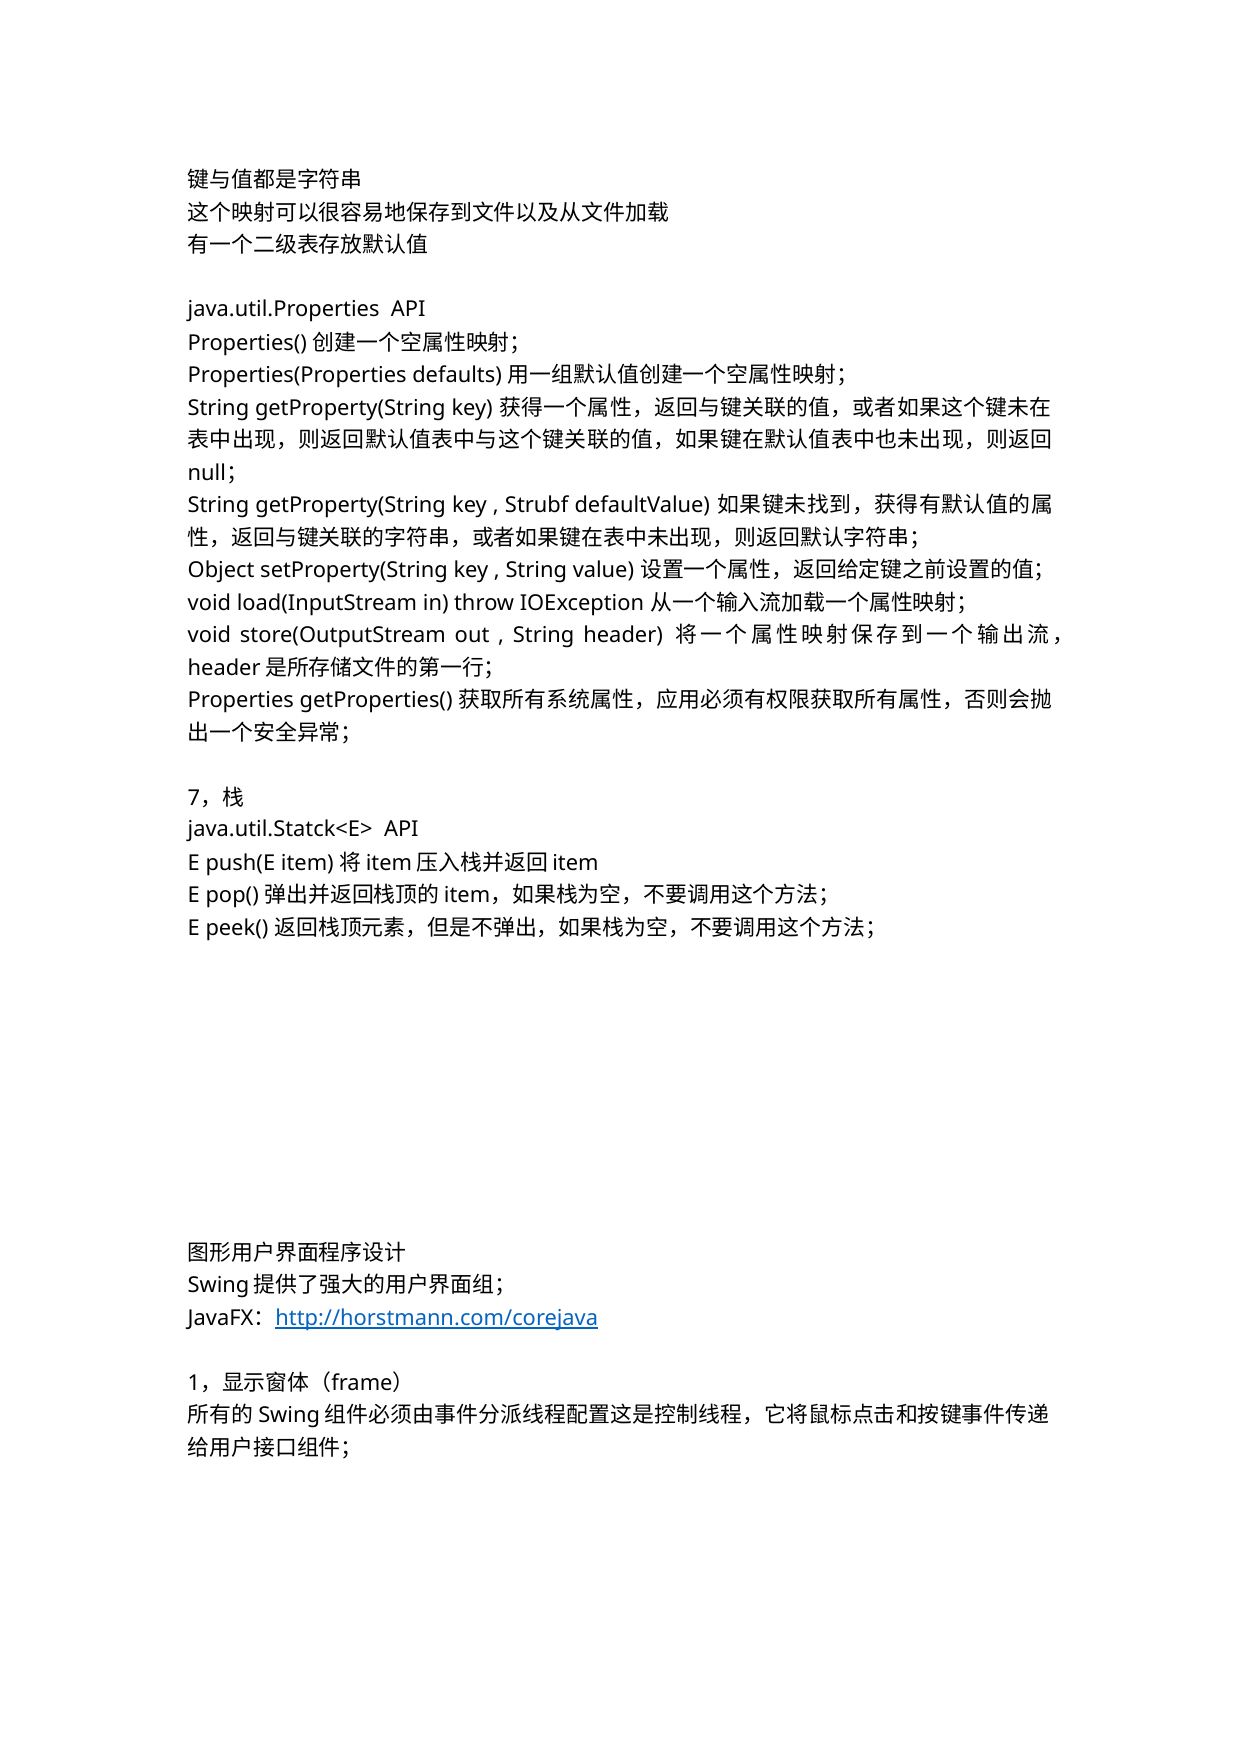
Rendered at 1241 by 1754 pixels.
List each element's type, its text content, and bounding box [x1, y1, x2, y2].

text E push(E item) 将item压入栈并返回item [187, 844, 1053, 877]
text 这个映射可以很容易地保存到文件以及从文件加载 [187, 194, 1053, 227]
text 所有的Swing组件必须由事件分派线程配置这是控制线程，它将鼠标点击和按键事件传递给用户接口组件； [187, 1397, 1053, 1462]
text Swing提供了强大的用户界面组； [187, 1267, 1053, 1299]
text 7，栈 [187, 779, 1053, 812]
text String getProperty(String key) 获得一个属性，返回与键关联的值，或者如果这个键未在表中出现，则返回默认值表中与这个键关联的值，如果键在默认值表中也未出现，则返回null； [187, 389, 1053, 487]
text Properties getProperties() 获取所有系统属性，应用必须有权限获取所有属性，否则会抛出一个安全异常； [187, 682, 1053, 747]
text JavaFX：http://horstmann.com/corejava [187, 1299, 1053, 1332]
text E peek() 返回栈顶元素，但是不弹出，如果栈为空，不要调用这个方法； [187, 909, 1053, 942]
text 有一个二级表存放默认值 [187, 227, 1053, 259]
text E pop() 弹出并返回栈顶的item，如果栈为空，不要调用这个方法； [187, 877, 1053, 909]
text Properties(Properties defaults) 用一组默认值创建一个空属性映射； [187, 357, 1053, 389]
text Object setProperty(String key , String value) 设置一个属性，返回给定键之前设置的值； [187, 552, 1053, 584]
text 1，显示窗体（frame） [187, 1364, 1053, 1397]
text Properties() 创建一个空属性映射； [187, 324, 1053, 357]
text 键与值都是字符串 [187, 162, 1053, 194]
text void load(InputStream in) throw IOException 从一个输入流加载一个属性映射； [187, 584, 1053, 617]
text java.util.Properties API [187, 292, 1053, 324]
text void store(OutputStream out , String header) 将一个属性映射保存到一个输出流，header是所存储文件的第一行； [187, 617, 1053, 682]
text 图形用户界面程序设计 [187, 1234, 1053, 1267]
text java.util.Statck<E> API [187, 812, 1053, 844]
text String getProperty(String key , Strubf defaultValue) 如果键未找到，获得有默认值的属性，返回与键关联的字符串，或者如果键在表中未出现，则返回默认字符串； [187, 487, 1053, 552]
